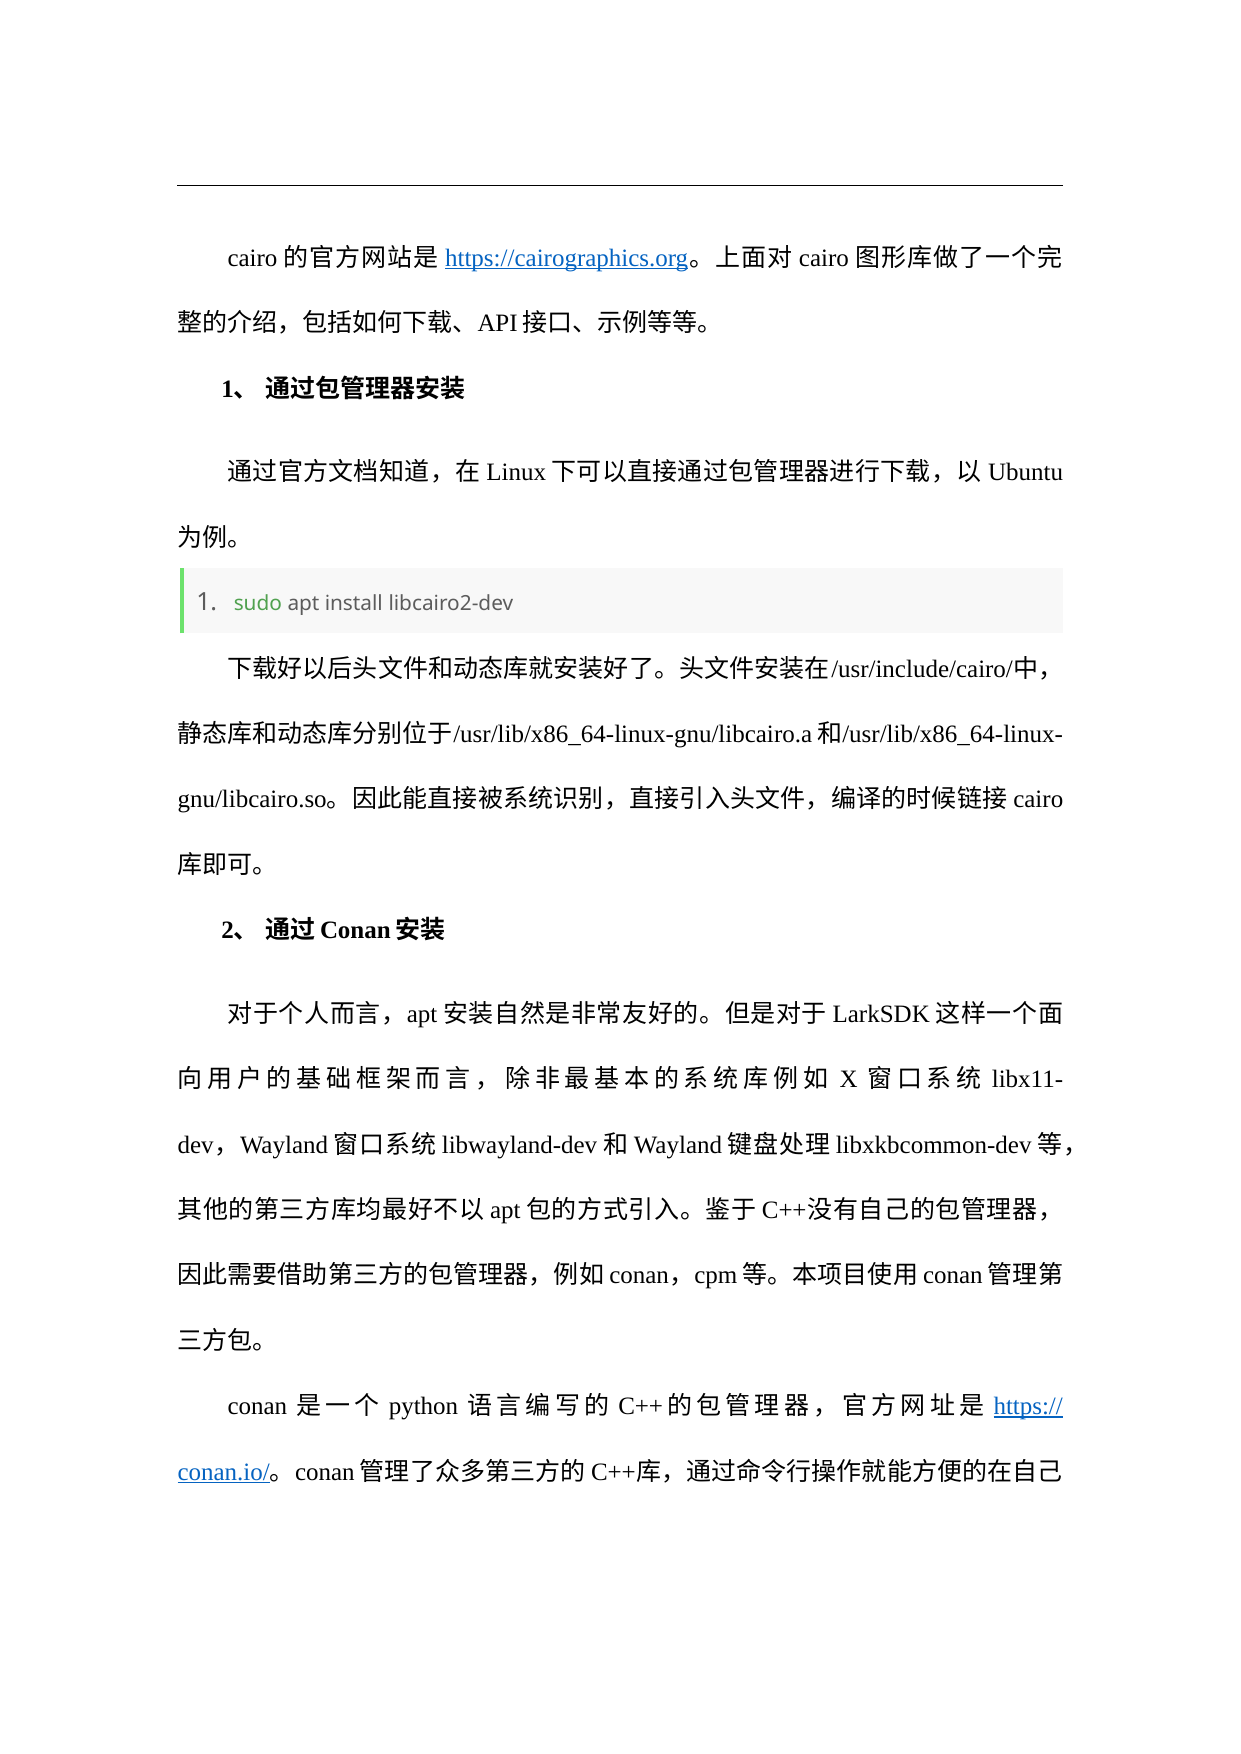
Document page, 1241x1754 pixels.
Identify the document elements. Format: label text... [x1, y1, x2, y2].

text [177, 1371, 1063, 1502]
list 2、 通过Conan安装 [177, 895, 1063, 961]
text 对于个人而言，apt安装自然是非常友好的。但是对于LarkSDK这样一个面向用户的基础框架而言，除非最基本的系统库例如X窗口系统libx11-dev，Wayland窗口系统libwayland-dev和Wayland键盘处理libxkbcommon-dev等，其他的第三方库均最好不以apt包的方式引入。鉴于C++没有自己的包管理器，因此需要借助第三方的包管理器，例如conan，cpm等。本项目使用conan管理第三方包。 [177, 979, 1063, 1371]
text 通过官方文档知道，在Linux下可以直接通过包管理器进行下载，以Ubuntu为例。 [177, 437, 1063, 568]
list 1、 通过包管理器安装 [177, 354, 1063, 419]
text cairo的官方网站是https://cairographics.org。上面对cairo图形库做了一个完整的介绍，包括如何下载、API接口、示例等等。 [177, 223, 1063, 354]
list sudo apt install libcairo2-dev [184, 568, 1063, 633]
text 下载好以后头文件和动态库就安装好了。头文件安装在/usr/include/cairo/中，静态库和动态库分别位于/usr/lib/x86_64-linux-gnu/libcairo.a和/usr/lib/x86_64-linux-gnu/libcairo.so。因此能直接被系统识别，直接引入头文件，编译的时候链接cairo库即可。 [177, 633, 1063, 895]
